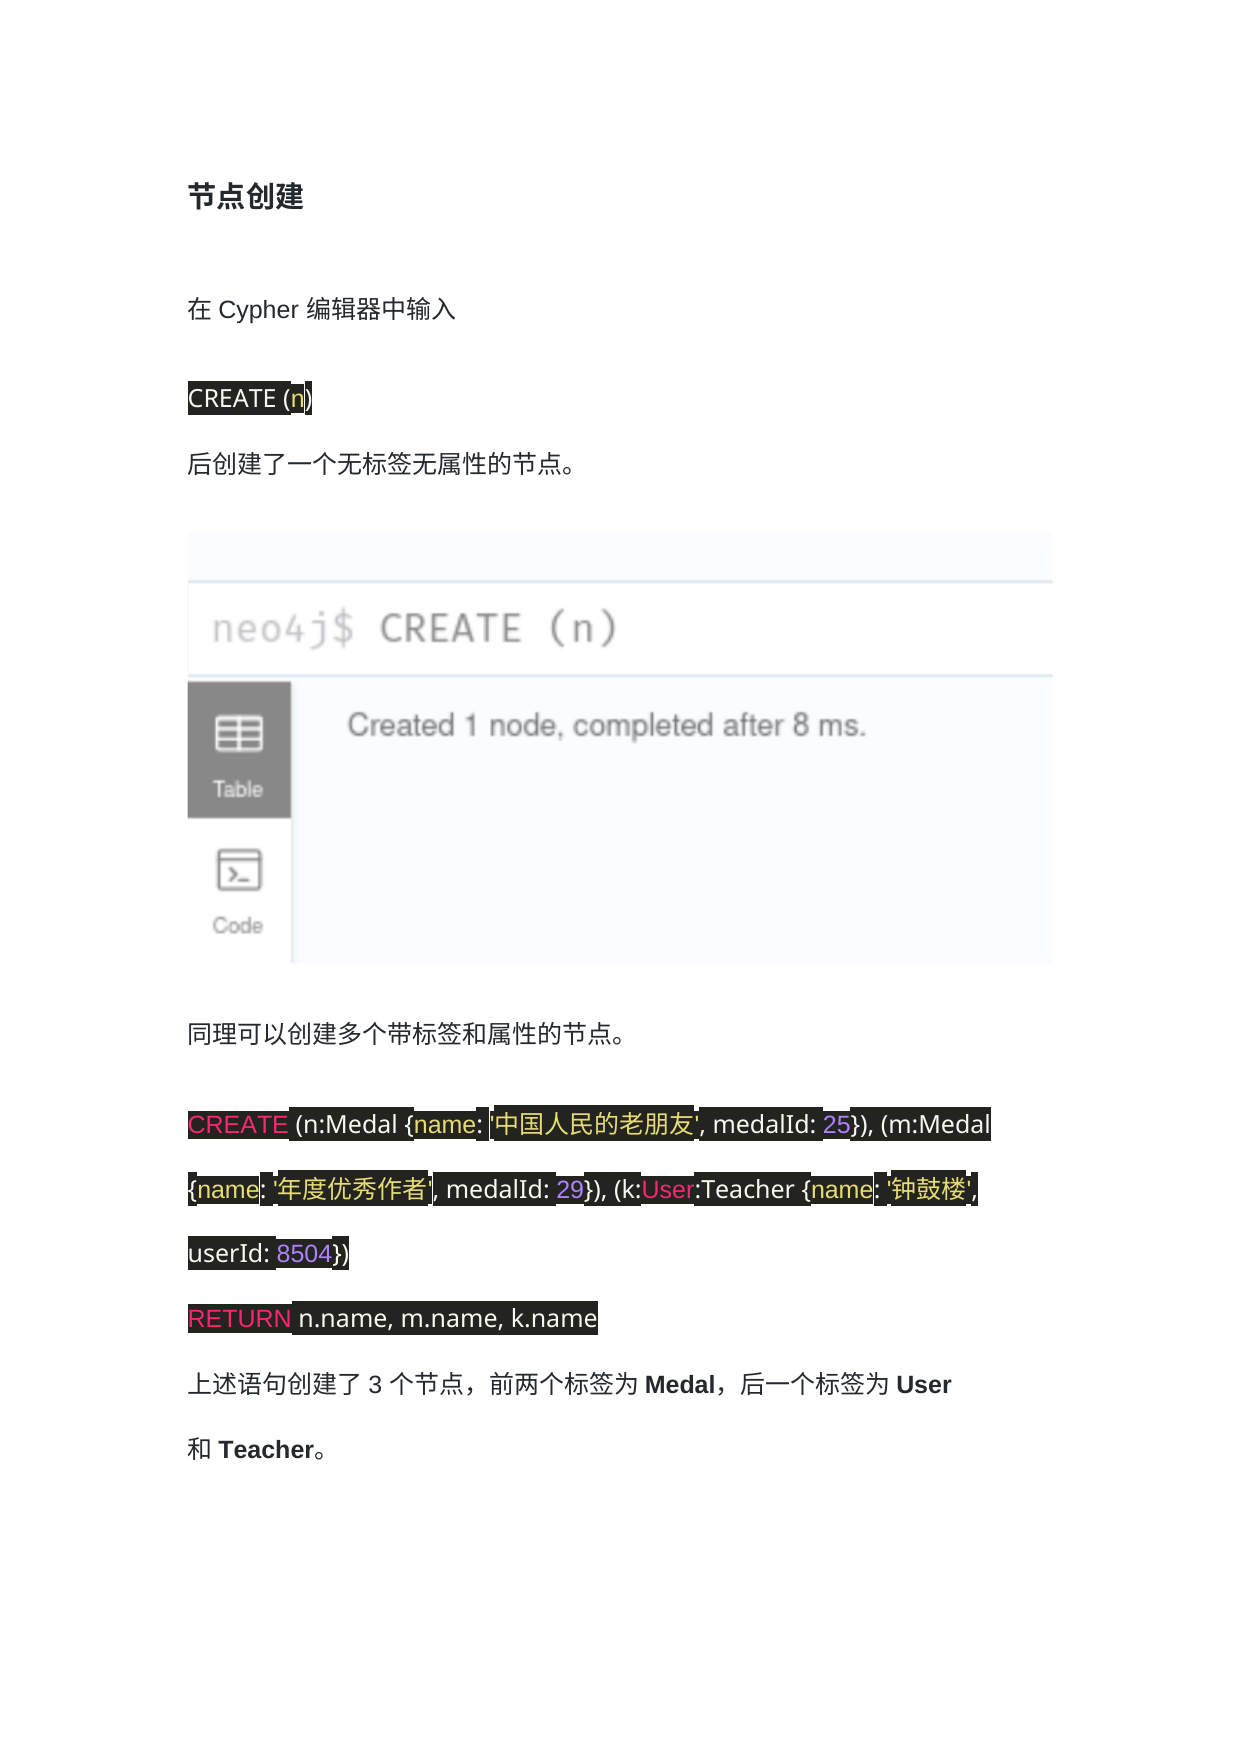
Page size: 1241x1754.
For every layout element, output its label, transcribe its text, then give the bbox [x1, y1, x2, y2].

text RETURN n.name, m.name, k.name [187, 1286, 1053, 1351]
subtitle 节点创建 [187, 162, 1053, 227]
text CREATE (n:Medal {name: '中国人民的老朋友', medalId: 25}), (m:Medal {name: '年度优秀作者', medalId: 29}), (k:User:Teacher {name: '钟鼓楼', userId: 8504}) [187, 1091, 1053, 1286]
text 同理可以创建多个带标签和属性的节点。 [187, 1001, 1053, 1066]
text 后创建了一个无标签无属性的节点。 [187, 431, 1053, 496]
text 在 Cypher 编辑器中输入 [187, 276, 1053, 341]
text 上述语句创建了 3 个节点，前两个标签为 Medal，后一个标签为 User 和 Teacher。 [187, 1351, 1053, 1481]
text CREATE (n) [187, 366, 1053, 431]
picture [187, 533, 1053, 963]
